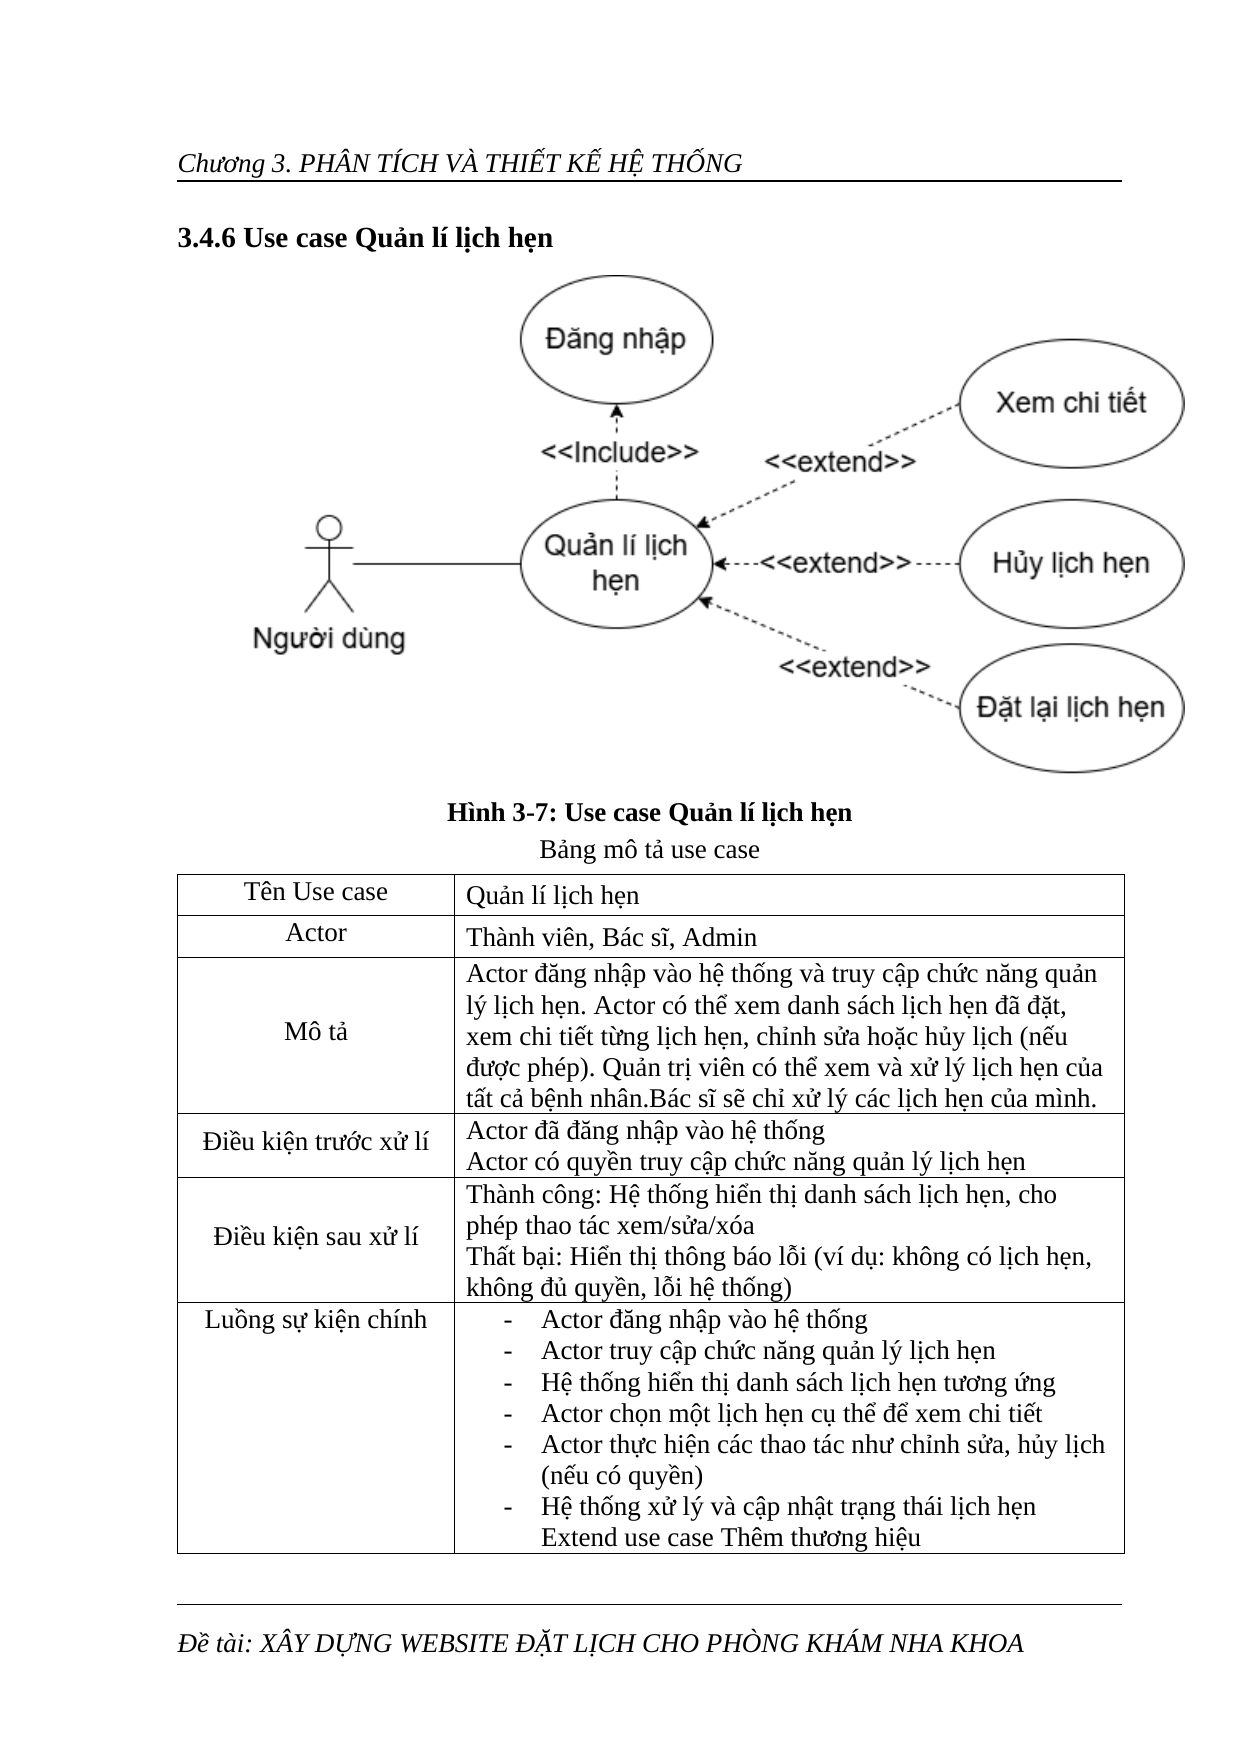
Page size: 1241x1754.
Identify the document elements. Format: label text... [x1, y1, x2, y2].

table_header Tên Use case [178, 875, 454, 915]
table_header Quản lí lịch hẹn [455, 875, 1124, 915]
table_cell Thành viên, Bác sĩ, Admin [455, 916, 1124, 957]
picture [252, 275, 1185, 775]
text 3.4.6 Use case Quản lí lịch hẹn [177, 220, 1122, 253]
table_cell Thành công: Hệ thống hiển thị danh sách lịch hẹn, cho phép thao tác xem/sửa/xóa Thất bại: Hiển thị thông báo lỗi (ví dụ: không có lịch hẹn, không đủ quyền, lỗi hệ thống) [455, 1178, 1124, 1302]
table_cell Điều kiện trước xử lí [178, 1114, 454, 1177]
table_cell Actor [178, 916, 454, 957]
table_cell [455, 1303, 1124, 1552]
table_cell Actor đã đăng nhập vào hệ thống Actor có quyền truy cập chức năng quản lý lịch hẹn [455, 1114, 1124, 1177]
text Bảng mô tả use case [177, 833, 1122, 864]
table_cell Actor đăng nhập vào hệ thống và truy cập chức năng quản lý lịch hẹn. Actor có thể xem danh sách lịch hẹn đã đặt, xem chi tiết từng lịch hẹn, chỉnh sửa hoặc hủy lịch (nếu được phép). Quản trị viên có thể xem và xử lý lịch hẹn của tất cả bệnh nhân.Bác sĩ sẽ chỉ xử lý các lịch hẹn của mình. [455, 958, 1124, 1113]
table_cell Điều kiện sau xử lí [178, 1178, 454, 1302]
table_cell Mô tả [178, 958, 454, 1113]
table_cell Luồng sự kiện chính [178, 1303, 454, 1552]
text Hình 3-7: Use case Quản lí lịch hẹn [177, 796, 1122, 827]
